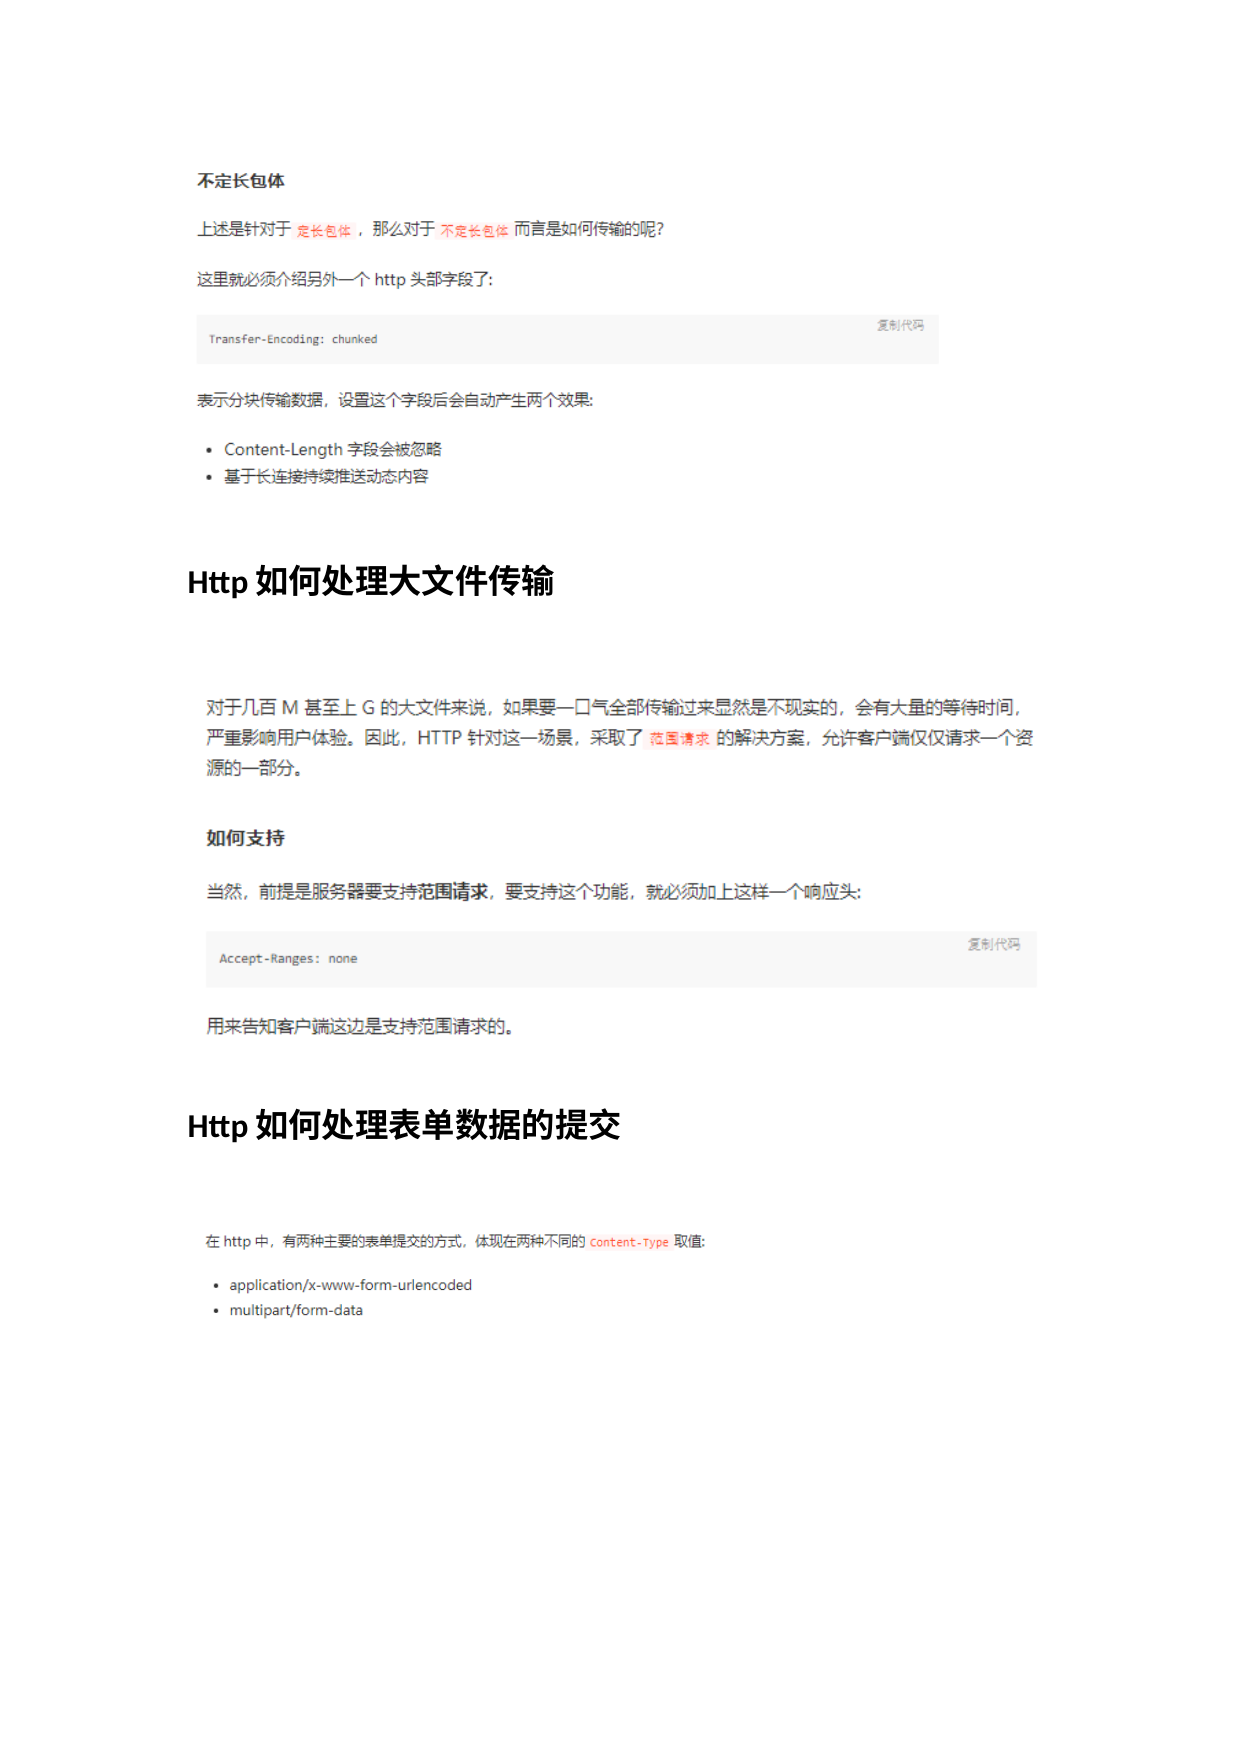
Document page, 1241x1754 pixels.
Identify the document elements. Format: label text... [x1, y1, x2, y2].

picture [187, 673, 1048, 1051]
subtitle Http如何处理表单数据的提交 [187, 1091, 1053, 1156]
picture [187, 162, 961, 491]
picture [187, 1218, 855, 1325]
subtitle Http如何处理大文件传输 [187, 547, 1053, 612]
